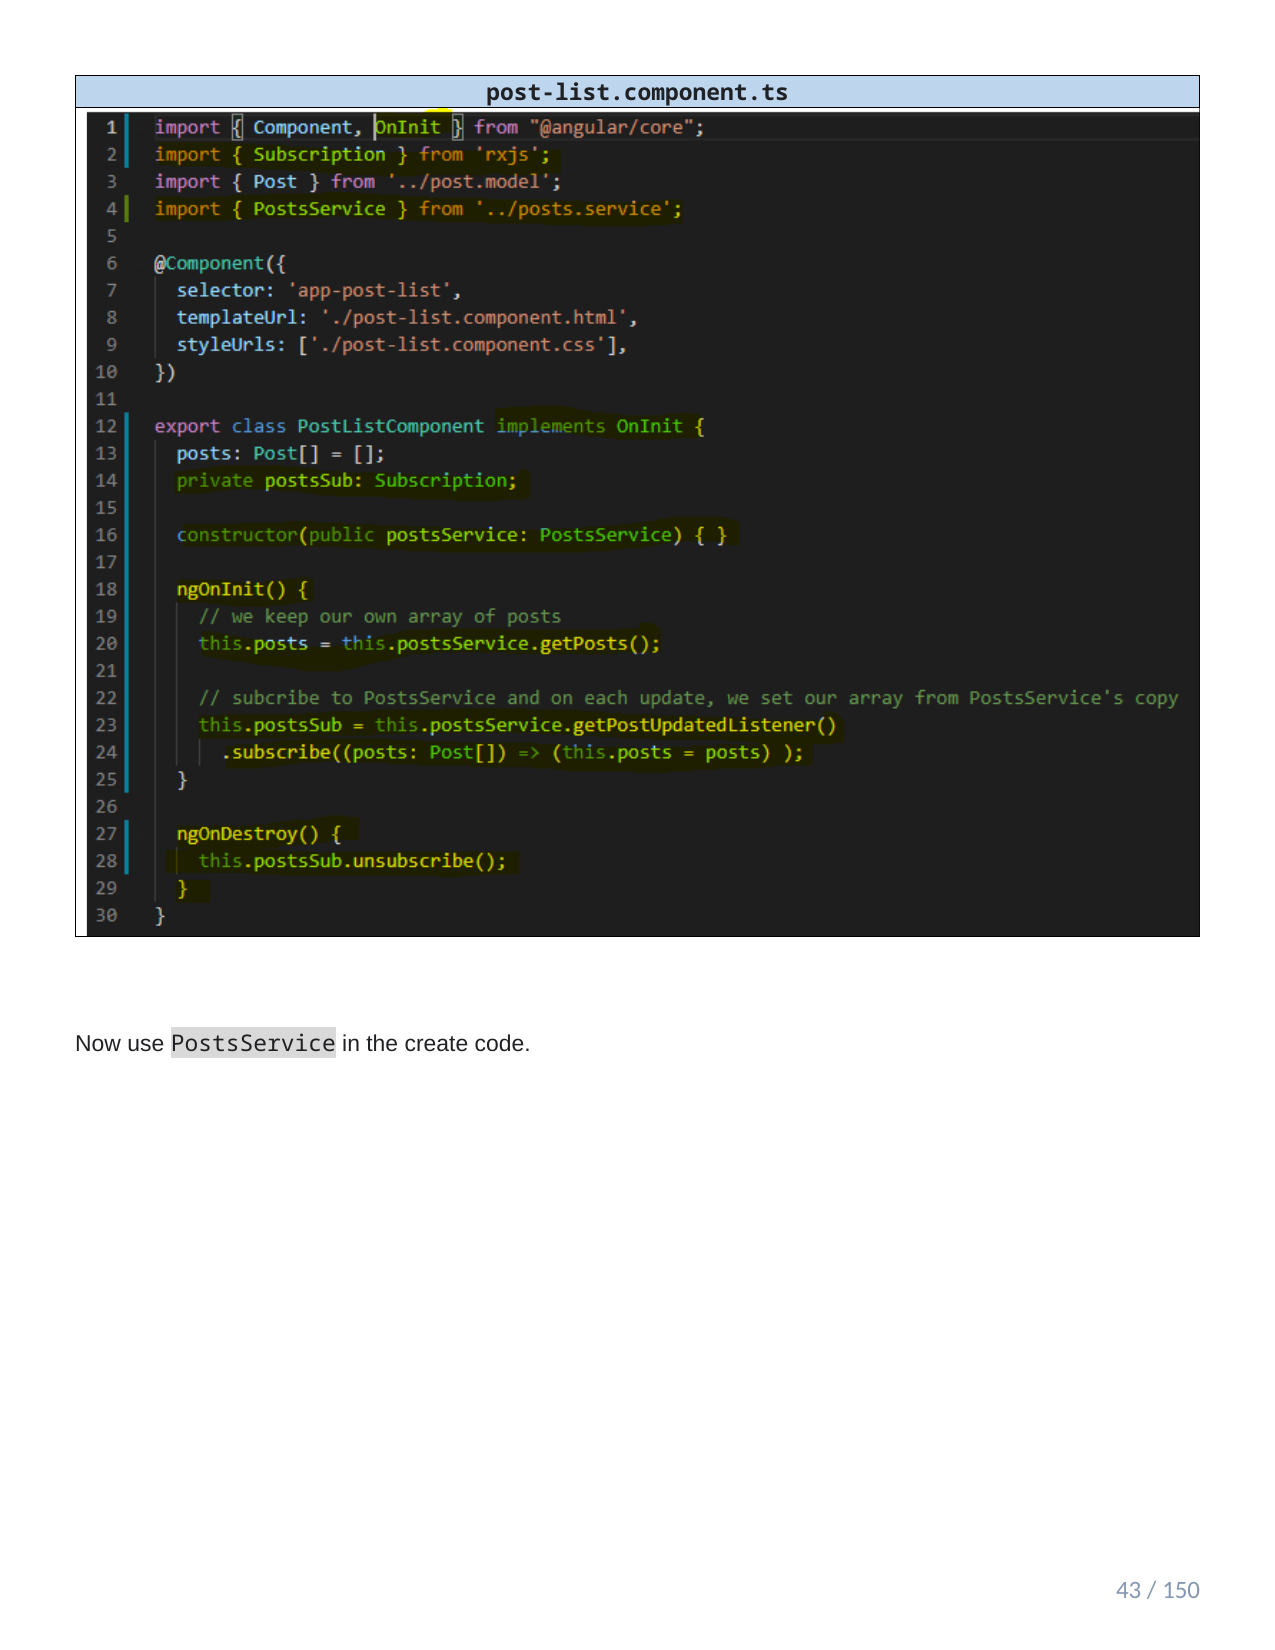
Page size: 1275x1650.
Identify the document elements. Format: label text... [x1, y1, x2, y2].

picture [86, 108, 1200, 936]
table_header post-list.component.ts [76, 76, 1199, 107]
table_cell [76, 108, 86, 936]
text Now use PostsService in the create code. [336, 1027, 1200, 1058]
